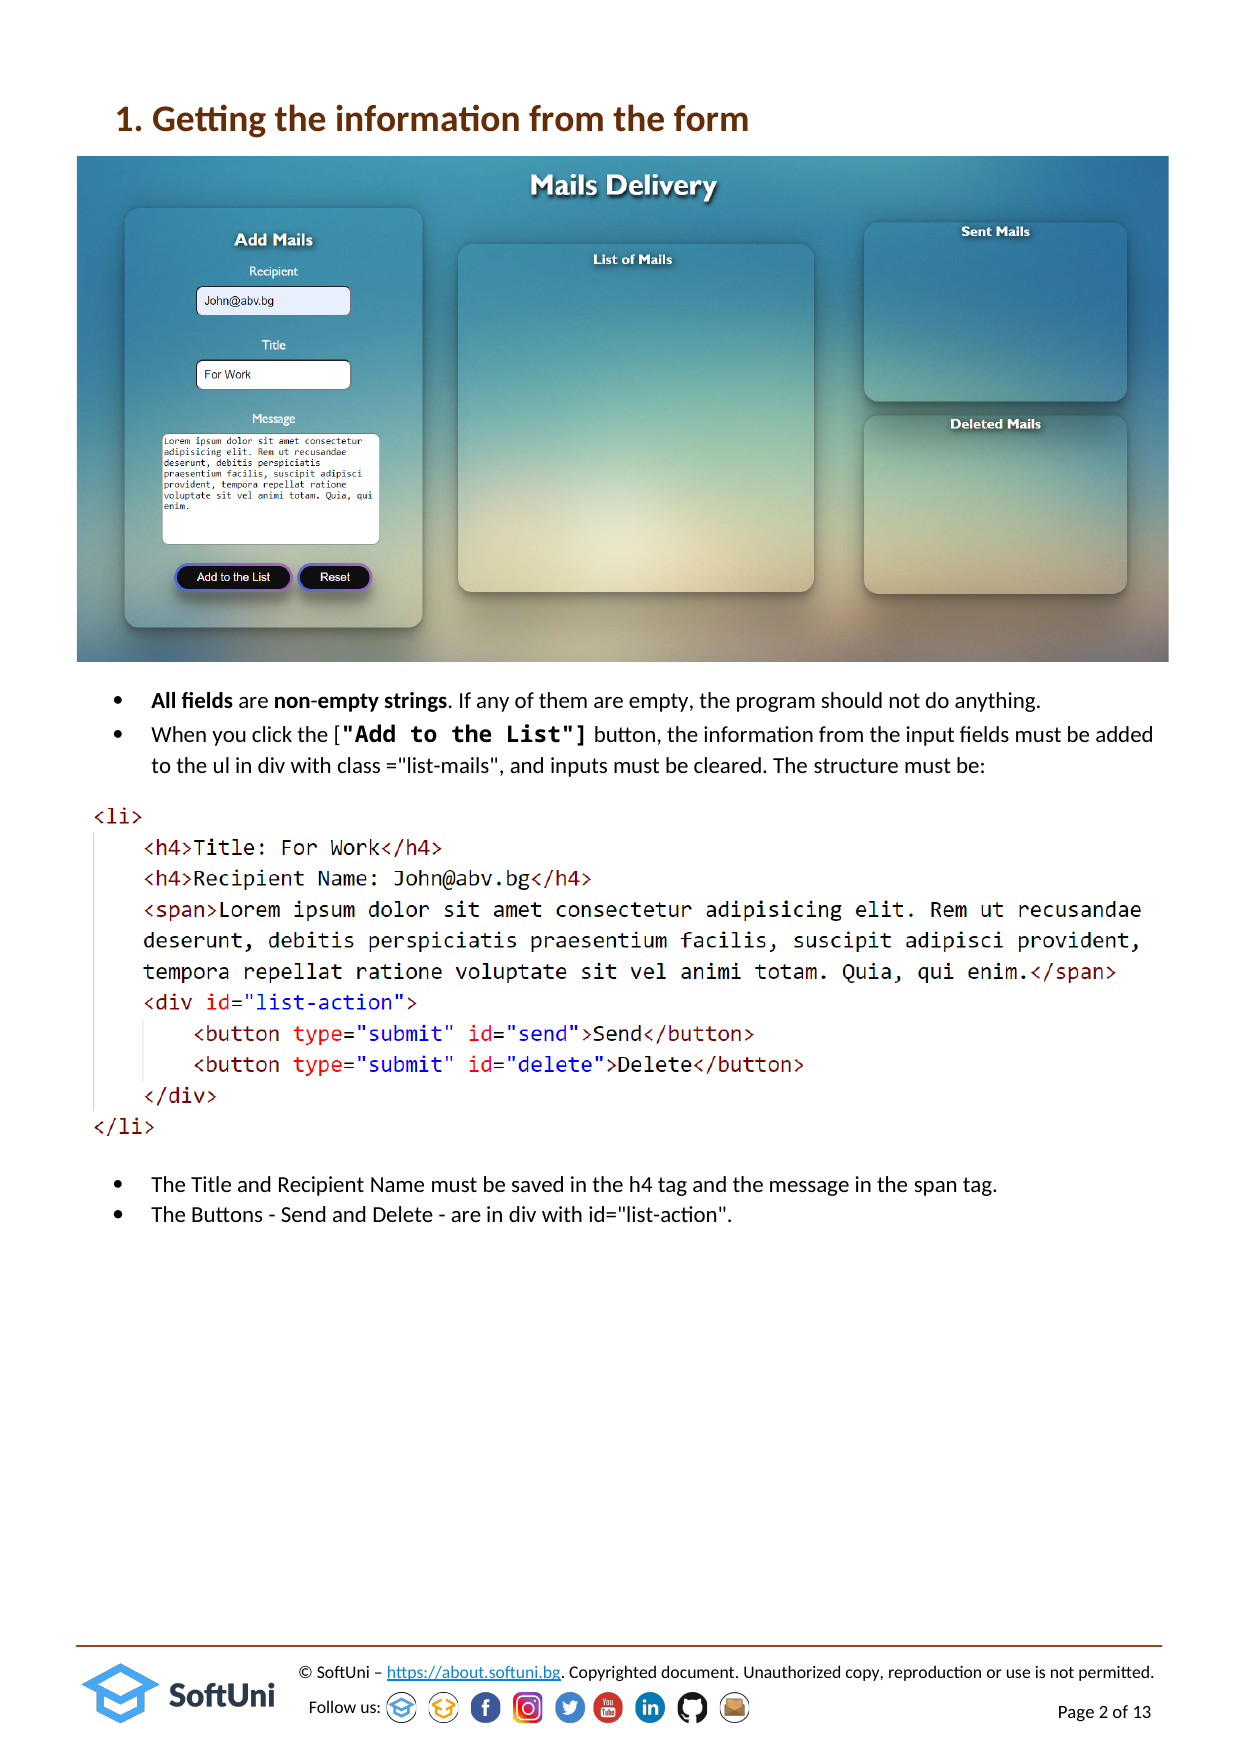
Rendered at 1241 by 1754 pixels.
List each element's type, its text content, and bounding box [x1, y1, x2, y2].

picture [635, 1714, 644, 1723]
picture [656, 1692, 665, 1701]
list When you click the ["Add to the List"] button, the information from the input fields must be added to the ul in div with class ="list-mails", and inputs must be cleared. The structure must be: [114, 718, 1163, 779]
list The Title and Recipient Name must be saved in the h4 tag and the message in the span tag. [114, 1168, 1163, 1198]
picture [635, 1692, 644, 1701]
picture [649, 1705, 658, 1714]
picture [656, 1714, 665, 1723]
list The Buttons - Send and Delete - are in div with id="list-action". [114, 1198, 1163, 1228]
picture [75, 1658, 281, 1729]
picture [555, 1692, 585, 1723]
subtitle Getting the information from the form [114, 95, 1163, 141]
picture [719, 1692, 750, 1723]
picture [386, 1692, 417, 1723]
picture [471, 1692, 501, 1723]
picture [76, 804, 1168, 1144]
picture [593, 1692, 623, 1723]
list All fields are non-empty strings. If any of them are empty, the program should not do anything. [114, 686, 1163, 714]
picture [76, 156, 1169, 662]
picture [513, 1692, 543, 1723]
picture [677, 1692, 708, 1723]
picture [428, 1692, 459, 1723]
